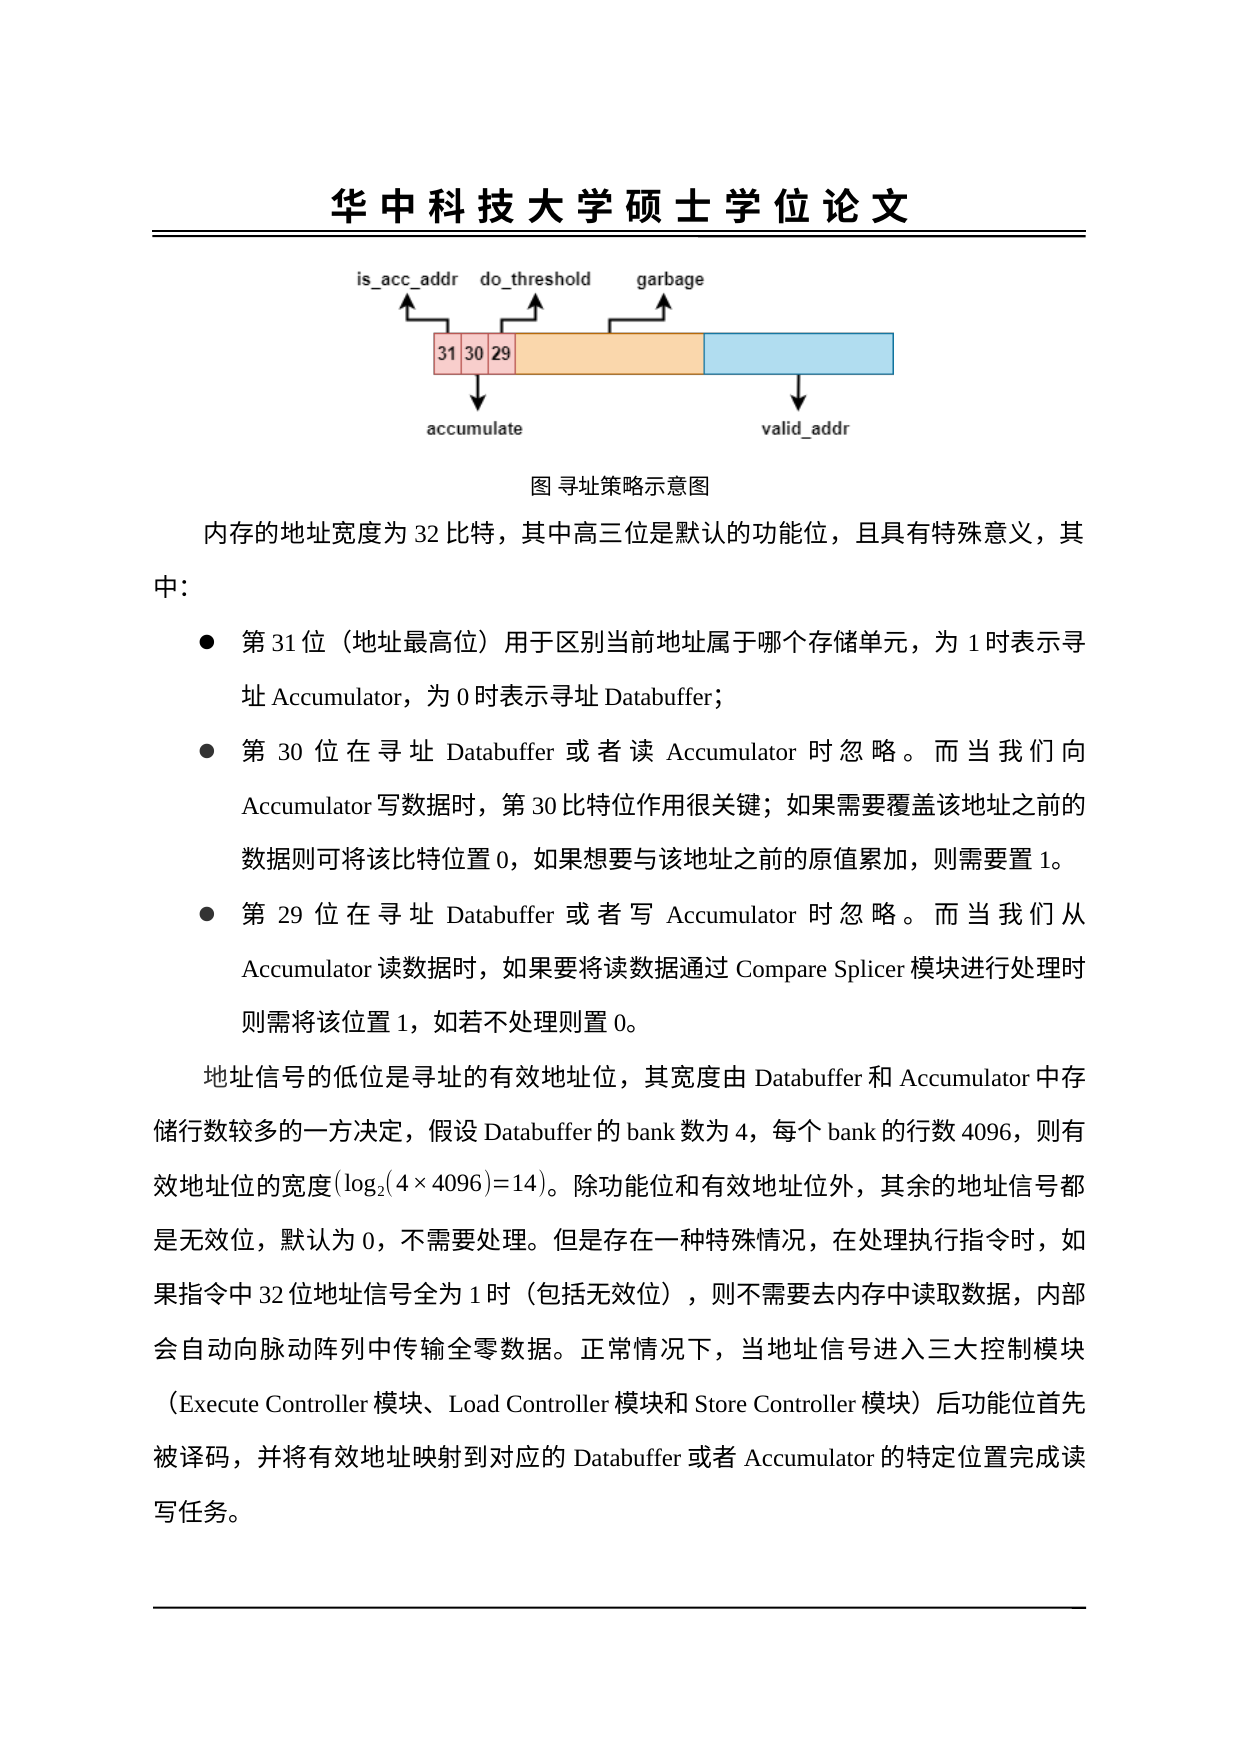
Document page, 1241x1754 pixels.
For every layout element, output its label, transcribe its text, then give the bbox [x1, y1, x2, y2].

picture [346, 265, 894, 443]
list 第29位在寻址Databuffer或者写Accumulator时忽略。而当我们从Accumulator读数据时，如果要将读数据通过Compare Splicer模块进行处理时则需将该位置1，如若不处理则置0。 [197, 894, 1087, 1039]
list 第31位（地址最高位）用于区别当前地址属于哪个存储单元，为1时表示寻址Accumulator，为0时表示寻址Databuffer； [197, 622, 1087, 713]
text 内存的地址宽度为32比特，其中高三位是默认的功能位，且具有特殊意义，其中： [153, 513, 1087, 604]
text 地址信号的低位是寻址的有效地址位，其宽度由Databuffer和Accumulator中存储行数较多的一方决定，假设Databuffer的bank数为4，每个bank的行数4096，则有效地址位的宽度。除功能位和有效地址位外，其余的地址信号都是无效位，默认为0，不需要处理。但是存在一种特殊情况，在处理执行指令时，如果指令中32位地址信号全为1时（包括无效位），则不需要去内存中读取数据，内部会自动向脉动阵列中传输全零数据。正常情况下，当地址信号进入三大控制模块（Execute Controller模块、Load Controller模块和Store Controller模块）后功能位首先被译码，并将有效地址映射到对应的Databuffer或者Accumulator的特定位置完成读写任务。 [153, 1057, 1087, 1528]
list 第30位在寻址Databuffer或者读Accumulator时忽略。而当我们向Accumulator写数据时，第30比特位作用很关键；如果需要覆盖该地址之前的数据则可将该比特位置0，如果想要与该地址之前的原值累加，则需要置1。 [197, 731, 1087, 876]
text 图 寻址策略示意图 [153, 469, 1087, 501]
